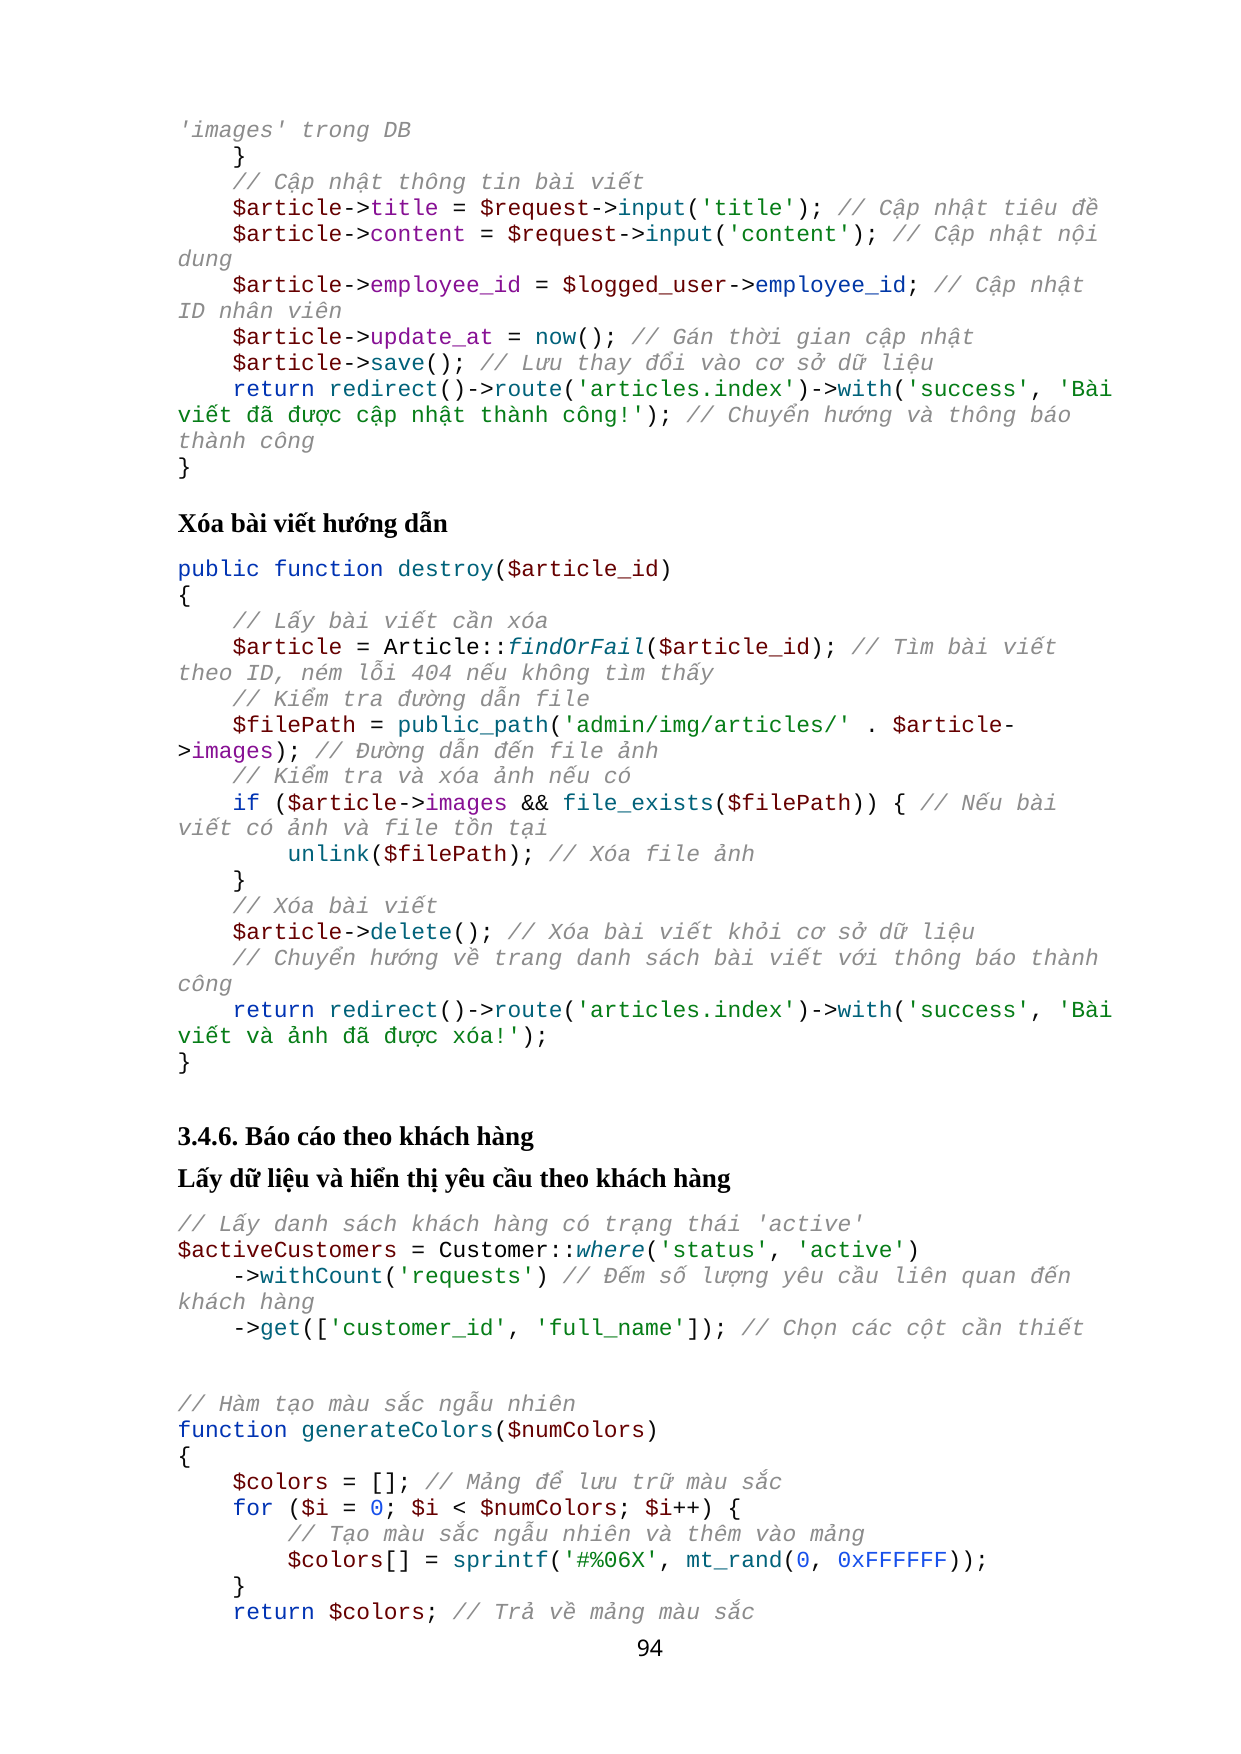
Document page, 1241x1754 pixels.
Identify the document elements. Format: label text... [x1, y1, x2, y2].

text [177, 118, 1122, 481]
text Xóa bài viết hướng dẫn [177, 507, 1122, 538]
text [177, 1392, 1122, 1626]
text Lấy dữ liệu và hiển thị yêu cầu theo khách hàng [177, 1162, 1122, 1193]
subtitle 3.4.6. Báo cáo theo khách hàng [177, 1120, 1122, 1151]
text public function destroy($article_id) { // Lấy bài viết cần xóa $article = Article::findOrFail($article_id); // Tìm bài viết theo ID, ném lỗi 404 nếu không tìm thấy // Kiểm tra đường dẫn file $filePath = public_path('admin/img/articles/' . $article->images); // Đường dẫn đến file ảnh // Kiểm tra và xóa ảnh nếu có if ($article->images && file_exists($filePath)) { // Nếu bài viết có ảnh và file tồn tại unlink($filePath); // Xóa file ảnh } // Xóa bài viết $article->delete(); // Xóa bài viết khỏi cơ sở dữ liệu // Chuyển hướng về trang danh sách bài viết với thông báo thành công return redirect()->route('articles.index')->with('success', 'Bài viết và ảnh đã được xóa!'); } [177, 557, 1122, 1076]
text // Lấy danh sách khách hàng có trạng thái 'active' $activeCustomers = Customer::where('status', 'active') ->withCount('requests') // Đếm số lượng yêu cầu liên quan đến khách hàng ->get(['customer_id', 'full_name']); // Chọn các cột cần thiết [177, 1212, 1122, 1342]
